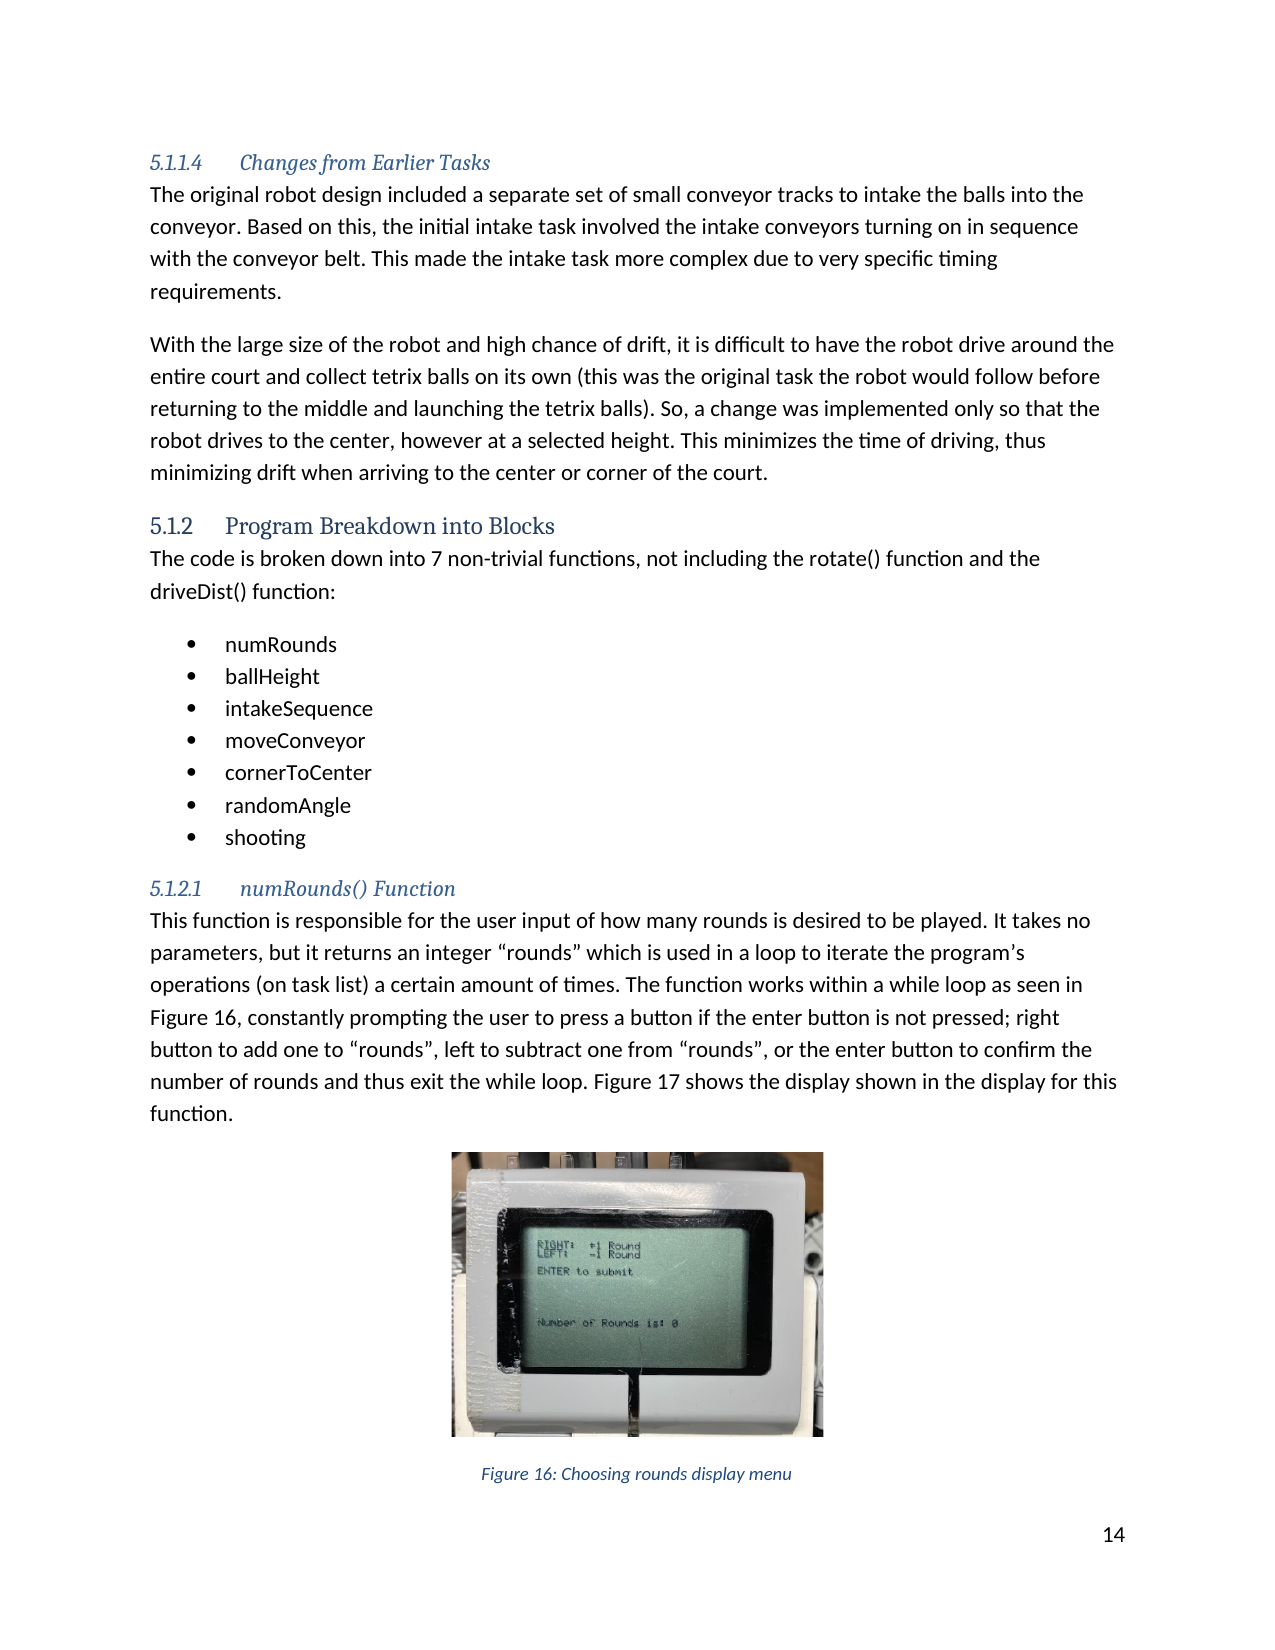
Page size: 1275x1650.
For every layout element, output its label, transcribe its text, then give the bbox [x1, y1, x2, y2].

text The code is broken down into 7 non-trivial functions, not including the rotate() function and the driveDist() function: [150, 544, 1125, 605]
list moveConveyor [187, 726, 1125, 754]
subtitle Program Breakdown into Blocks [150, 512, 1125, 540]
list ballHeight [187, 662, 1125, 690]
list randomAngle [187, 791, 1125, 819]
list numRounds [187, 630, 1125, 658]
subtitle numRounds() Function [150, 876, 1125, 902]
text With the large size of the robot and high chance of drift, it is difficult to have the robot drive around the entire court and collect tetrix balls on its own (this was the original task the robot would follow before returning to the middle and launching the tetrix balls). So, a change was implemented only so that the robot drives to the center, however at a selected height. This minimizes the time of driving, thus minimizing drift when arriving to the center or corner of the court. [150, 330, 1125, 487]
picture [451, 1152, 824, 1437]
list cornerToCenter [187, 758, 1125, 787]
subtitle Changes from Earlier Tasks [150, 150, 1125, 176]
text This function is responsible for the user input of how many rounds is desired to be played. It takes no parameters, but it returns an integer “rounds” which is used in a loop to iterate the program’s operations (on task list) a certain amount of times. The function works within a while loop as seen in Figure 16, constantly prompting the user to press a button if the enter button is not pressed; right button to add one to “rounds”, left to subtract one from “rounds”, or the enter button to confirm the number of rounds and thus exit the while loop. Figure 17 shows the display shown in the display for this function. [150, 906, 1125, 1127]
list shooting [187, 823, 1125, 851]
text The original robot design included a separate set of small conveyor tracks to intake the balls into the conveyor. Based on this, the initial intake task involved the intake conveyors turning on in sequence with the conveyor belt. This made the intake task more complex due to very specific timing requirements. [150, 180, 1125, 305]
list intakeSequence [187, 694, 1125, 722]
